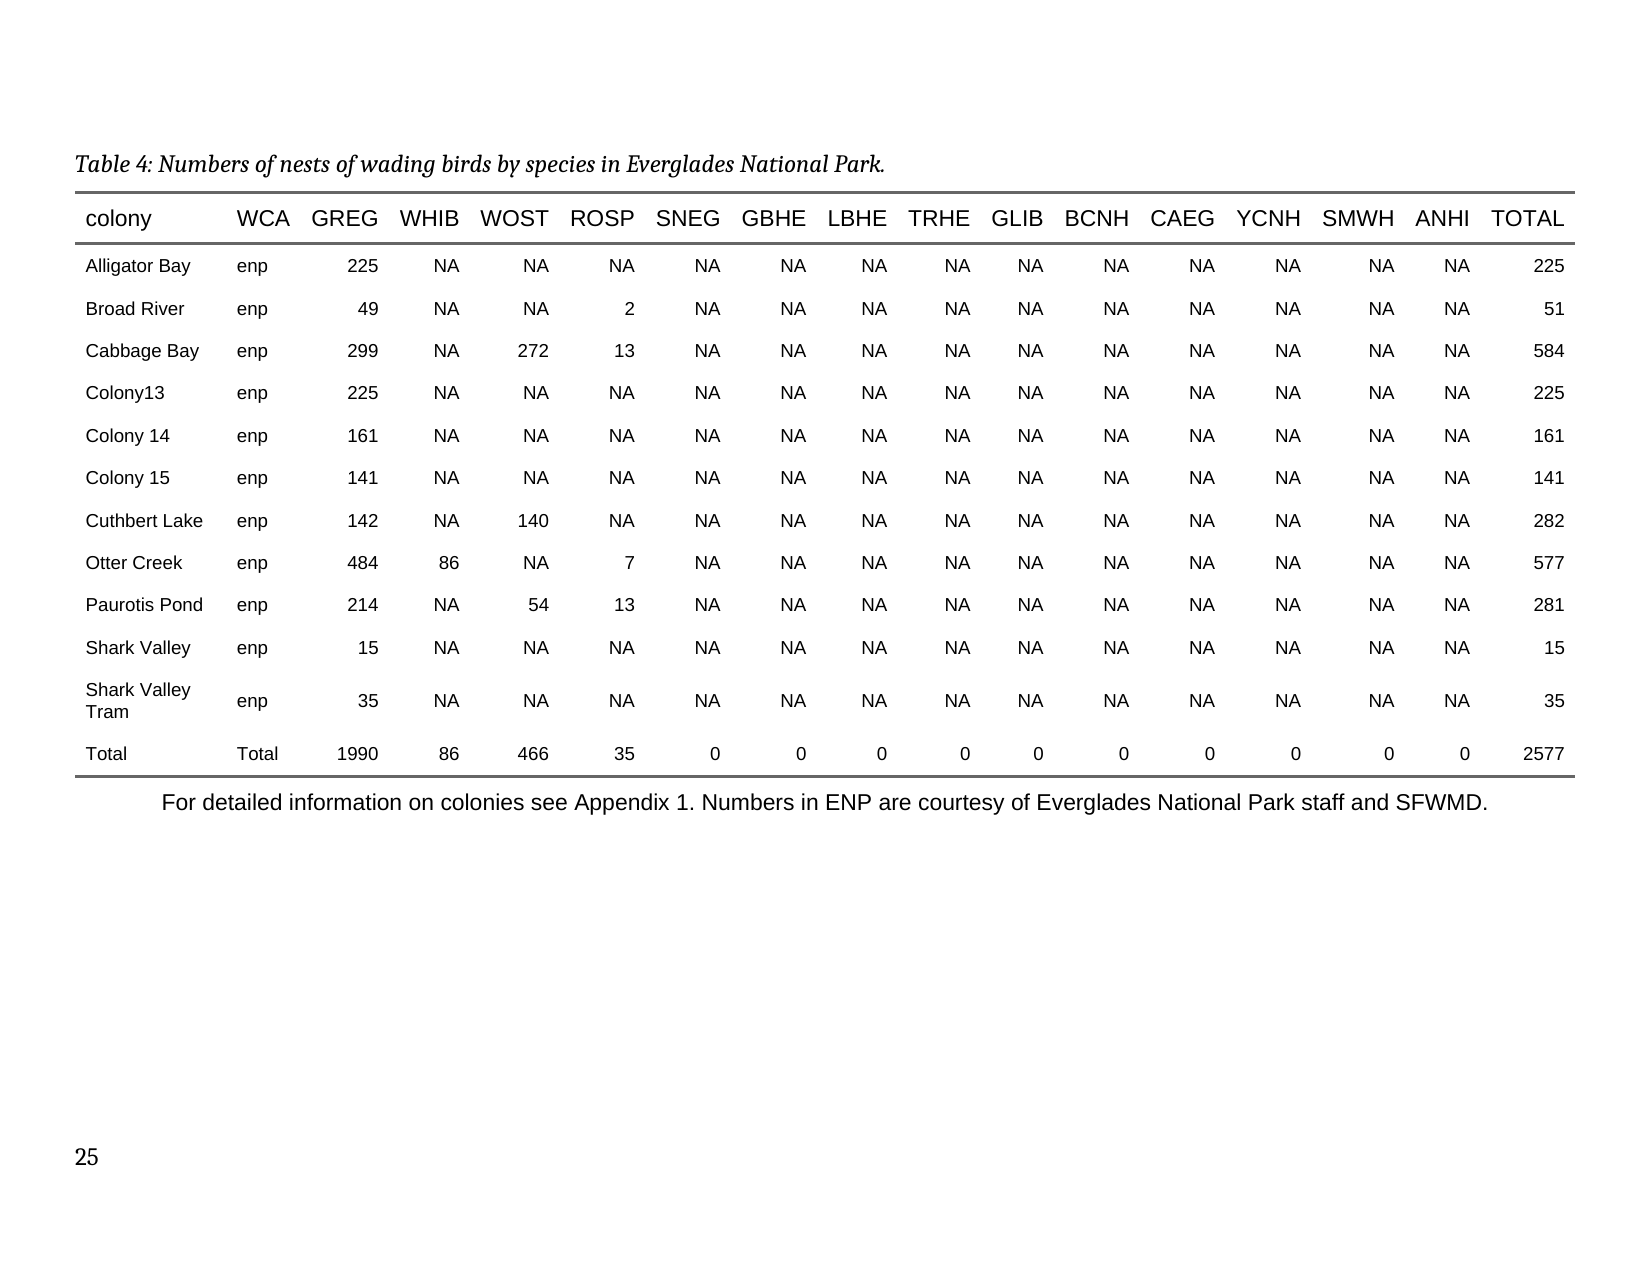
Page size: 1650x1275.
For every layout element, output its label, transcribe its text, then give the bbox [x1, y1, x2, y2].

table_cell NA [1405, 330, 1480, 372]
table_cell 225 [1480, 245, 1575, 287]
table_cell NA [731, 414, 817, 457]
table_cell 7 [559, 541, 645, 584]
table_cell NA [559, 499, 645, 541]
table_cell 35 [300, 669, 389, 733]
table_cell NA [389, 499, 469, 541]
table_cell NA [1405, 541, 1480, 584]
table_header YCNH [1225, 194, 1311, 242]
table_cell NA [1054, 372, 1139, 414]
table_cell Colony 15 [75, 457, 226, 499]
table_cell NA [1054, 287, 1139, 329]
table_cell 577 [1480, 541, 1575, 584]
table_cell NA [1311, 499, 1405, 541]
table_cell 484 [300, 541, 389, 584]
table_cell NA [470, 372, 559, 414]
table_cell enp [226, 626, 300, 669]
table_cell NA [898, 626, 981, 669]
table_cell NA [389, 245, 469, 287]
table_cell NA [389, 584, 469, 626]
table_cell Total [75, 733, 226, 775]
table_cell NA [817, 414, 897, 457]
table_cell NA [559, 669, 645, 733]
table_cell NA [731, 584, 817, 626]
table_cell 141 [300, 457, 389, 499]
table_cell enp [226, 372, 300, 414]
table_cell 214 [300, 584, 389, 626]
table_header WOST [470, 194, 559, 242]
table_cell NA [1405, 414, 1480, 457]
table_cell NA [817, 626, 897, 669]
table_header SMWH [1311, 194, 1405, 242]
table_header TRHE [898, 194, 981, 242]
table_cell NA [1311, 287, 1405, 329]
table_cell NA [645, 245, 731, 287]
table_cell NA [1054, 626, 1139, 669]
table_cell NA [898, 541, 981, 584]
table_cell NA [981, 372, 1054, 414]
table_cell NA [898, 584, 981, 626]
table_cell NA [559, 372, 645, 414]
table_cell 0 [981, 733, 1054, 775]
table_cell enp [226, 245, 300, 287]
table_cell 0 [731, 733, 817, 775]
table_cell 13 [559, 330, 645, 372]
table_cell enp [226, 287, 300, 329]
table_cell NA [1225, 626, 1311, 669]
table_cell NA [470, 626, 559, 669]
table_cell 0 [1140, 733, 1225, 775]
table_cell NA [1405, 287, 1480, 329]
table_cell 225 [1480, 372, 1575, 414]
table_header WHIB [389, 194, 469, 242]
table_cell 49 [300, 287, 389, 329]
table_cell NA [559, 457, 645, 499]
table_cell NA [1140, 541, 1225, 584]
table_cell NA [731, 287, 817, 329]
table_cell NA [645, 287, 731, 329]
table_cell NA [1311, 669, 1405, 733]
table_cell NA [817, 584, 897, 626]
table_cell NA [1405, 245, 1480, 287]
table_cell NA [470, 457, 559, 499]
table_cell NA [389, 330, 469, 372]
table_header colony [75, 194, 226, 242]
table_cell NA [389, 287, 469, 329]
table_cell NA [981, 457, 1054, 499]
table_cell 15 [300, 626, 389, 669]
table_cell NA [731, 626, 817, 669]
table_cell Colony13 [75, 372, 226, 414]
table_cell NA [981, 414, 1054, 457]
table_cell NA [731, 541, 817, 584]
table_cell NA [981, 287, 1054, 329]
table_cell enp [226, 457, 300, 499]
table_cell NA [645, 414, 731, 457]
table_cell Broad River [75, 287, 226, 329]
table_cell 15 [1480, 626, 1575, 669]
table_cell NA [645, 499, 731, 541]
table_cell enp [226, 669, 300, 733]
table_cell NA [470, 287, 559, 329]
table_cell NA [981, 669, 1054, 733]
table_cell NA [981, 499, 1054, 541]
table_cell 35 [1480, 669, 1575, 733]
table_cell NA [731, 457, 817, 499]
table_cell 2 [559, 287, 645, 329]
table_cell NA [1405, 669, 1480, 733]
table_cell NA [645, 626, 731, 669]
table_cell 0 [645, 733, 731, 775]
table_cell 161 [300, 414, 389, 457]
table_cell NA [898, 287, 981, 329]
table_cell NA [1140, 626, 1225, 669]
table_cell NA [1405, 457, 1480, 499]
table_cell 281 [1480, 584, 1575, 626]
table_cell NA [1225, 372, 1311, 414]
table_cell NA [1311, 330, 1405, 372]
table_cell enp [226, 499, 300, 541]
table_cell NA [981, 330, 1054, 372]
table_cell NA [817, 499, 897, 541]
table_cell NA [470, 414, 559, 457]
table_header LBHE [817, 194, 897, 242]
table_cell NA [645, 541, 731, 584]
table_cell NA [1140, 669, 1225, 733]
table_cell 86 [389, 541, 469, 584]
table_cell NA [1311, 457, 1405, 499]
table_cell NA [1225, 499, 1311, 541]
table_cell 86 [389, 733, 469, 775]
table_cell Cabbage Bay [75, 330, 226, 372]
table_header ROSP [559, 194, 645, 242]
table_header WCA [226, 194, 300, 242]
table_cell NA [817, 245, 897, 287]
table_cell NA [1140, 330, 1225, 372]
table_cell NA [1225, 245, 1311, 287]
table_cell NA [1140, 287, 1225, 329]
table_cell NA [981, 541, 1054, 584]
table_cell Cuthbert Lake [75, 499, 226, 541]
table_cell NA [470, 541, 559, 584]
table_cell 54 [470, 584, 559, 626]
table_cell 299 [300, 330, 389, 372]
table_cell NA [1140, 372, 1225, 414]
table_cell 466 [470, 733, 559, 775]
table_cell NA [817, 287, 897, 329]
table_cell NA [559, 626, 645, 669]
table_cell Total [226, 733, 300, 775]
table_cell NA [470, 245, 559, 287]
table_cell NA [559, 414, 645, 457]
table_cell NA [645, 330, 731, 372]
table_cell Paurotis Pond [75, 584, 226, 626]
table_cell NA [981, 584, 1054, 626]
table_cell enp [226, 330, 300, 372]
table_cell NA [898, 372, 981, 414]
table_cell NA [981, 626, 1054, 669]
table_cell NA [817, 330, 897, 372]
table_cell NA [1311, 245, 1405, 287]
table_cell NA [898, 330, 981, 372]
table_cell NA [389, 414, 469, 457]
table_cell NA [470, 669, 559, 733]
table_cell NA [1225, 541, 1311, 584]
table_cell NA [898, 414, 981, 457]
table_cell 35 [559, 733, 645, 775]
text Table 4: Numbers of nests of wading birds by species in Everglades National Park. [75, 150, 1575, 179]
table_cell Shark Valley [75, 626, 226, 669]
table_cell NA [817, 372, 897, 414]
table_cell 0 [1054, 733, 1139, 775]
table_cell NA [731, 245, 817, 287]
table_header GBHE [731, 194, 817, 242]
table_cell NA [1054, 499, 1139, 541]
table_cell 0 [1225, 733, 1311, 775]
table_cell NA [1054, 669, 1139, 733]
table_cell Colony 14 [75, 414, 226, 457]
table_cell NA [645, 372, 731, 414]
table_cell 141 [1480, 457, 1575, 499]
table_cell NA [1054, 414, 1139, 457]
table_cell NA [1140, 414, 1225, 457]
table_cell NA [1225, 457, 1311, 499]
table_cell NA [1405, 372, 1480, 414]
table_cell 51 [1480, 287, 1575, 329]
table_cell Shark Valley Tram [75, 669, 226, 733]
table_cell NA [645, 584, 731, 626]
table_cell NA [1225, 669, 1311, 733]
table_cell 272 [470, 330, 559, 372]
table_cell NA [1140, 584, 1225, 626]
table_cell Otter Creek [75, 541, 226, 584]
table_header SNEG [645, 194, 731, 242]
table_cell NA [1054, 457, 1139, 499]
table_cell NA [389, 626, 469, 669]
table_cell NA [1225, 330, 1311, 372]
table_cell NA [645, 669, 731, 733]
table_cell NA [731, 499, 817, 541]
table_header GLIB [981, 194, 1054, 242]
table_cell NA [981, 245, 1054, 287]
table_cell NA [1405, 626, 1480, 669]
table_cell 142 [300, 499, 389, 541]
table_cell NA [731, 372, 817, 414]
table_cell NA [1225, 584, 1311, 626]
table_cell 0 [817, 733, 897, 775]
table_cell NA [1311, 541, 1405, 584]
table_header BCNH [1054, 194, 1139, 242]
table_cell NA [1225, 414, 1311, 457]
table_cell NA [1140, 499, 1225, 541]
table_cell 0 [898, 733, 981, 775]
table_cell 0 [1311, 733, 1405, 775]
table_cell NA [1311, 626, 1405, 669]
table_cell NA [1140, 457, 1225, 499]
table_cell 584 [1480, 330, 1575, 372]
table_cell For detailed information on colonies see Appendix 1. Numbers in ENP are courtesy of Everglades National Park staff and SFWMD. [75, 778, 1575, 825]
table_cell NA [1054, 584, 1139, 626]
table_cell 0 [1405, 733, 1480, 775]
table_cell NA [898, 457, 981, 499]
table_cell enp [226, 414, 300, 457]
table_cell NA [1054, 541, 1139, 584]
table_cell NA [389, 457, 469, 499]
table_cell NA [1054, 245, 1139, 287]
table_cell Alligator Bay [75, 245, 226, 287]
table_cell NA [898, 669, 981, 733]
table_cell NA [731, 669, 817, 733]
table_cell enp [226, 541, 300, 584]
table_cell NA [389, 669, 469, 733]
table_cell 140 [470, 499, 559, 541]
table_cell NA [1225, 287, 1311, 329]
table_header TOTAL [1480, 194, 1575, 242]
table_cell NA [817, 457, 897, 499]
table_cell NA [1140, 245, 1225, 287]
table_cell 225 [300, 372, 389, 414]
table_cell 225 [300, 245, 389, 287]
table_cell NA [898, 499, 981, 541]
table_cell NA [1311, 584, 1405, 626]
table_header ANHI [1405, 194, 1480, 242]
table_cell NA [817, 669, 897, 733]
table_header CAEG [1140, 194, 1225, 242]
table_cell NA [1311, 414, 1405, 457]
table_cell NA [1405, 584, 1480, 626]
table_cell NA [731, 330, 817, 372]
table_cell NA [817, 541, 897, 584]
table_cell NA [559, 245, 645, 287]
table_cell NA [1054, 330, 1139, 372]
table_cell 13 [559, 584, 645, 626]
table_cell 1990 [300, 733, 389, 775]
table_cell NA [1405, 499, 1480, 541]
table_cell NA [1311, 372, 1405, 414]
table_cell NA [898, 245, 981, 287]
table_cell NA [389, 372, 469, 414]
table_cell NA [645, 457, 731, 499]
table_cell 282 [1480, 499, 1575, 541]
table_cell 2577 [1480, 733, 1575, 775]
table_header GREG [300, 194, 389, 242]
table_cell enp [226, 584, 300, 626]
table_cell 161 [1480, 414, 1575, 457]
